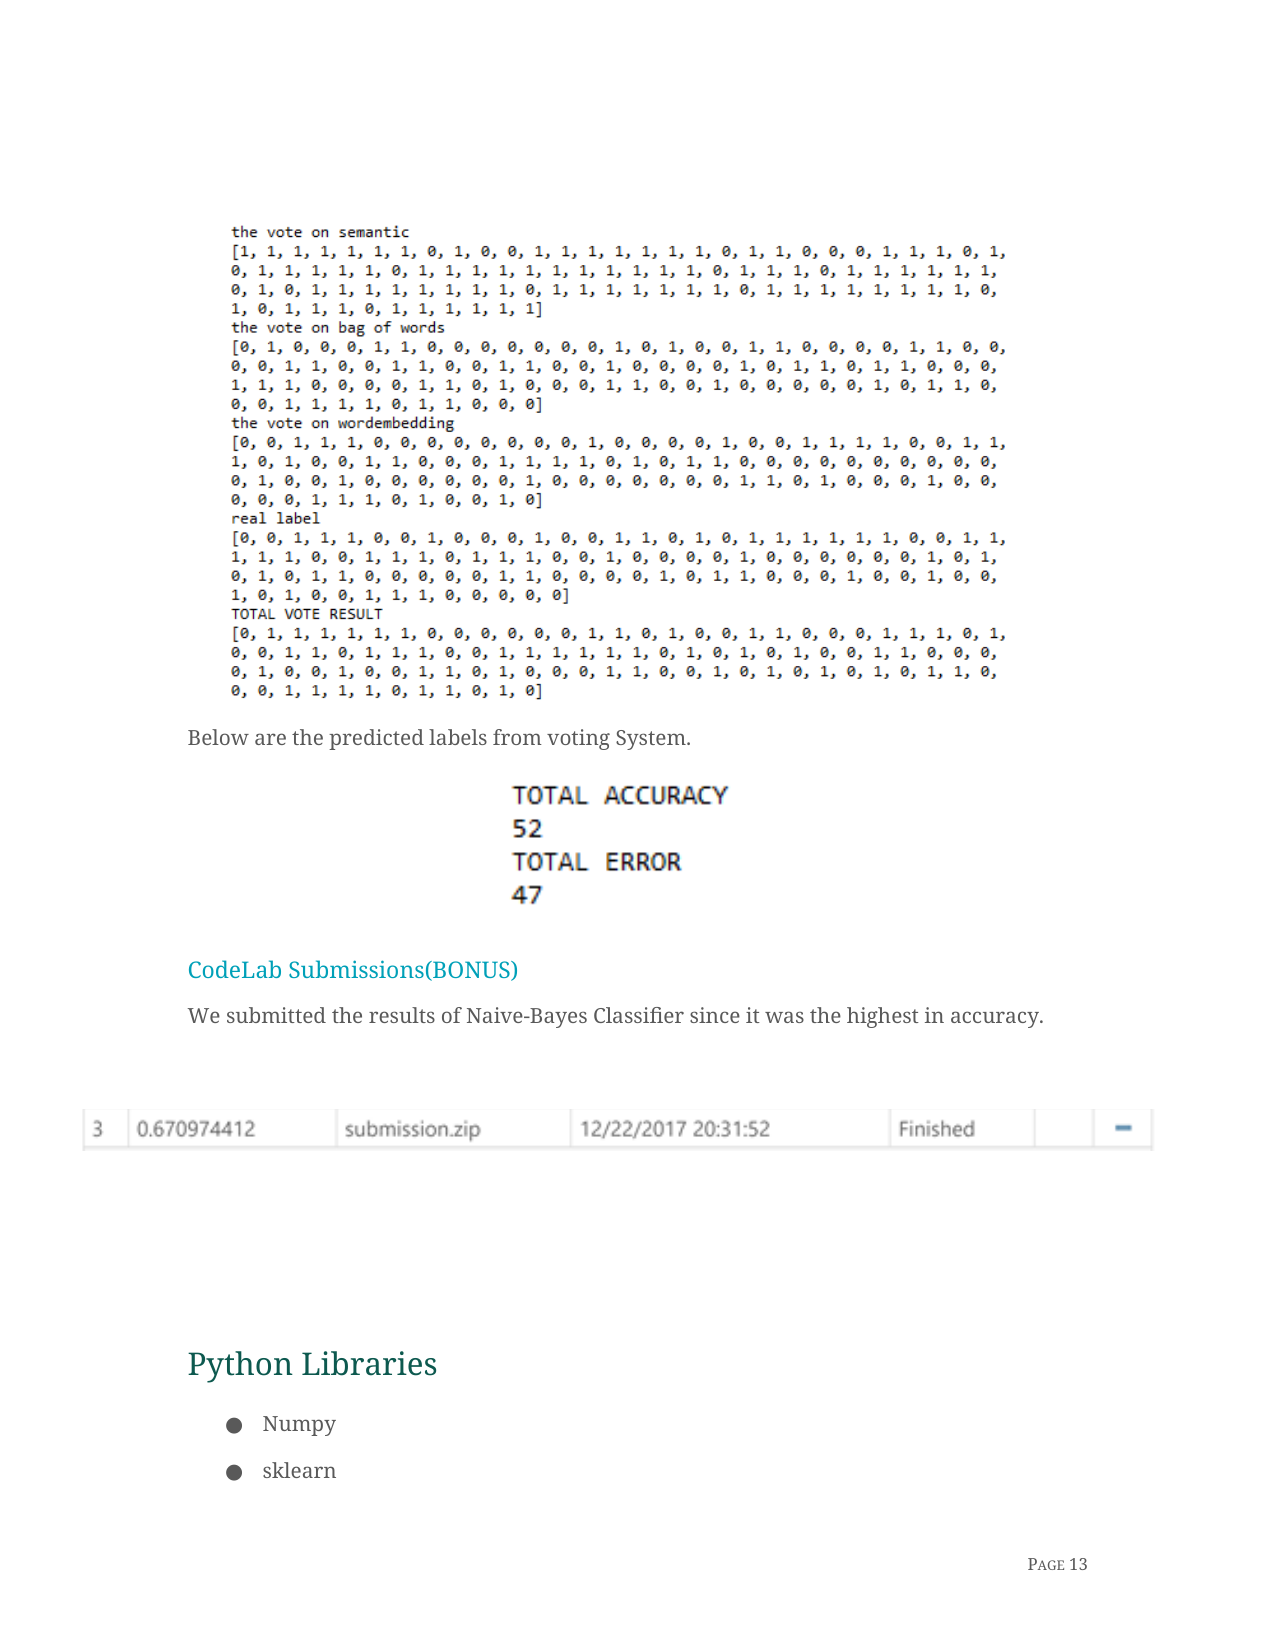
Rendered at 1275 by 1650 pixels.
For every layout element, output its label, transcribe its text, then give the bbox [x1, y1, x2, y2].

list sklearn [225, 1448, 1087, 1491]
subtitle CodeLab Submissions(BONUS) [187, 775, 1087, 986]
picture [504, 779, 734, 909]
picture [228, 222, 1008, 702]
subtitle Python Libraries [187, 1342, 1087, 1384]
text We submitted the results of Naive-Bayes Classifier since it was the highest in accuracy. [187, 1001, 1087, 1030]
picture [82, 1109, 1156, 1151]
list Numpy [225, 1401, 1087, 1444]
